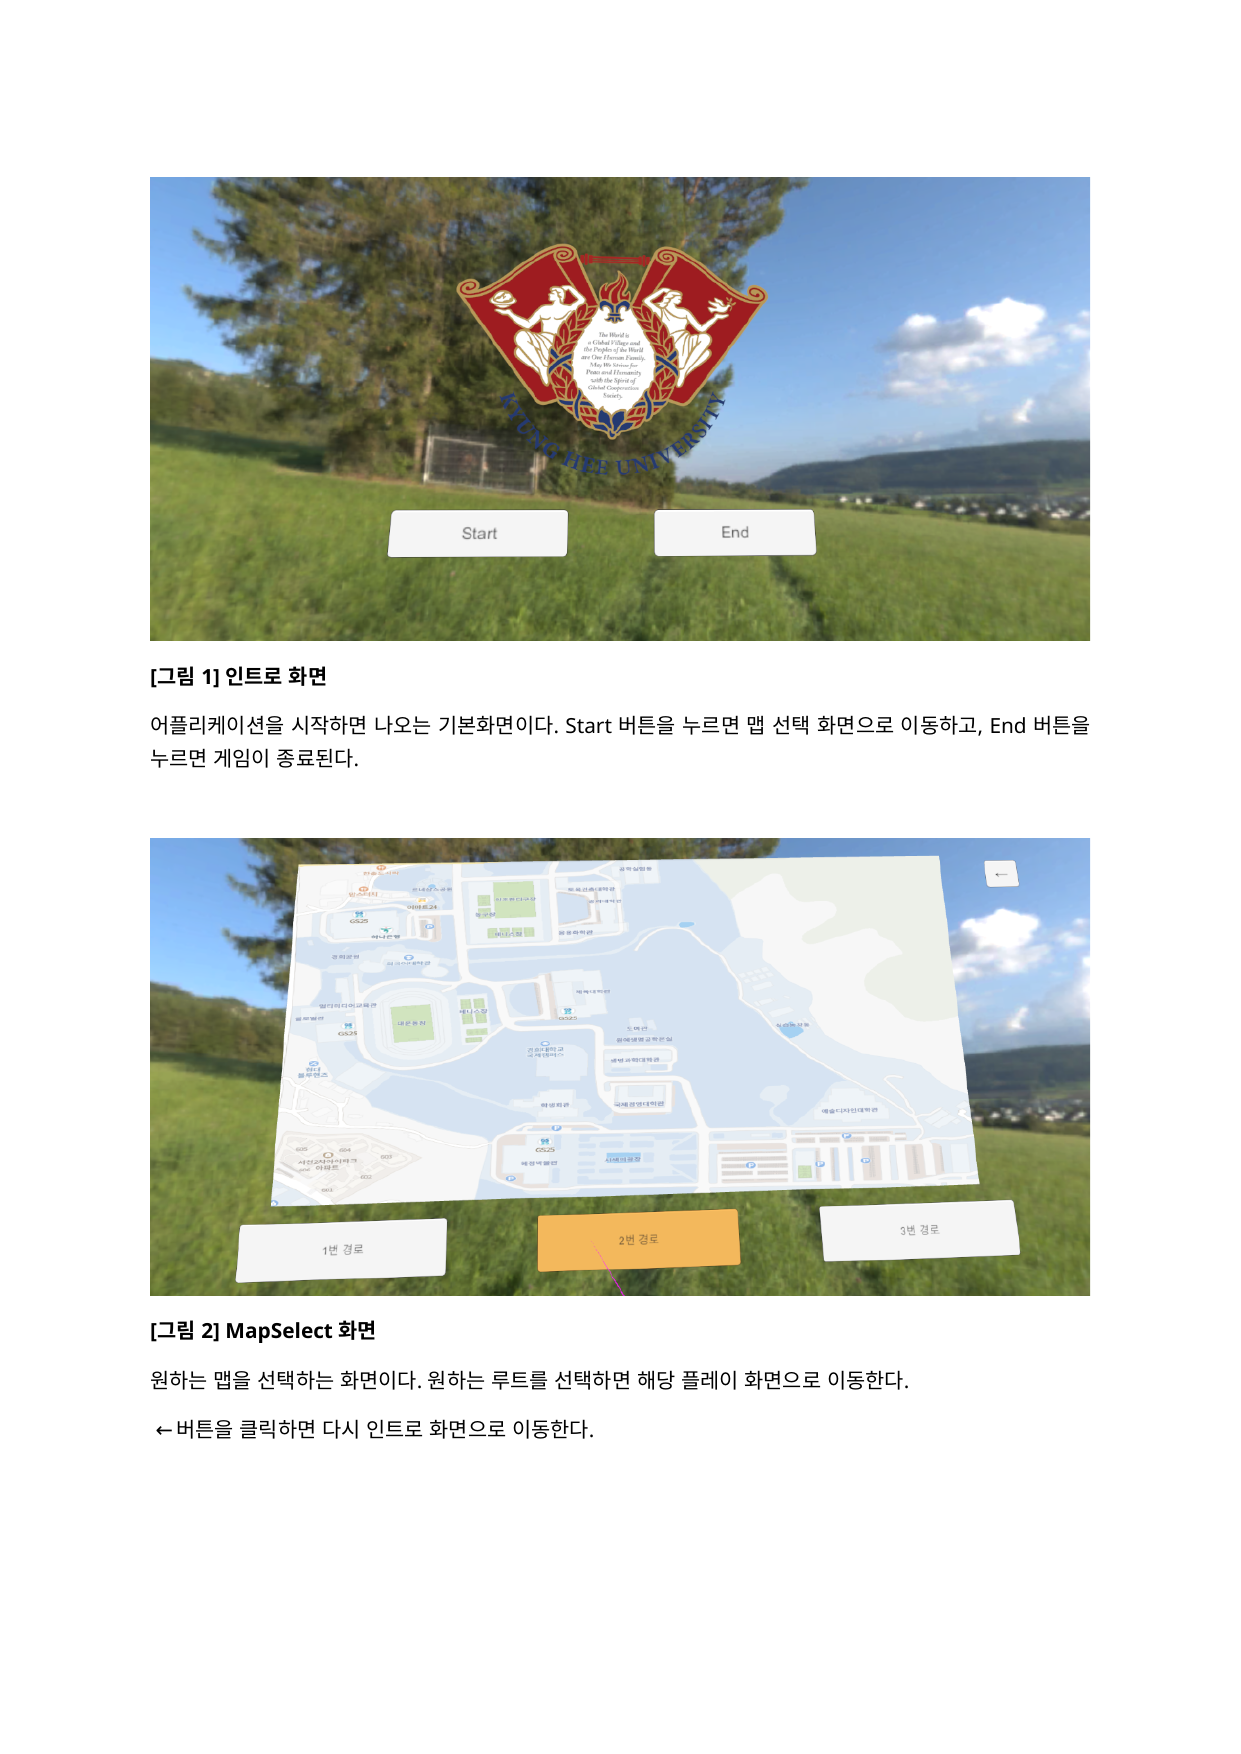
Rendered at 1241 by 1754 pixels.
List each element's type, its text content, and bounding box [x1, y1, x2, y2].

text [그림 2] MapSelect 화면 [150, 1314, 1090, 1345]
text 어플리케이션을 시작하면 나오는 기본화면이다. Start 버튼을 누르면 맵 선택 화면으로 이동하고, End 버튼을 누르면 게임이 종료된다. [150, 709, 1090, 772]
picture [150, 838, 1091, 1296]
text ←버튼을 클릭하면 다시 인트로 화면으로 이동한다. [150, 1413, 1090, 1444]
text 원하는 맵을 선택하는 화면이다. 원하는 루트를 선택하면 해당 플레이 화면으로 이동한다. [150, 1364, 1090, 1394]
picture [150, 177, 1091, 641]
text [그림 1] 인트로 화면 [150, 660, 1090, 690]
